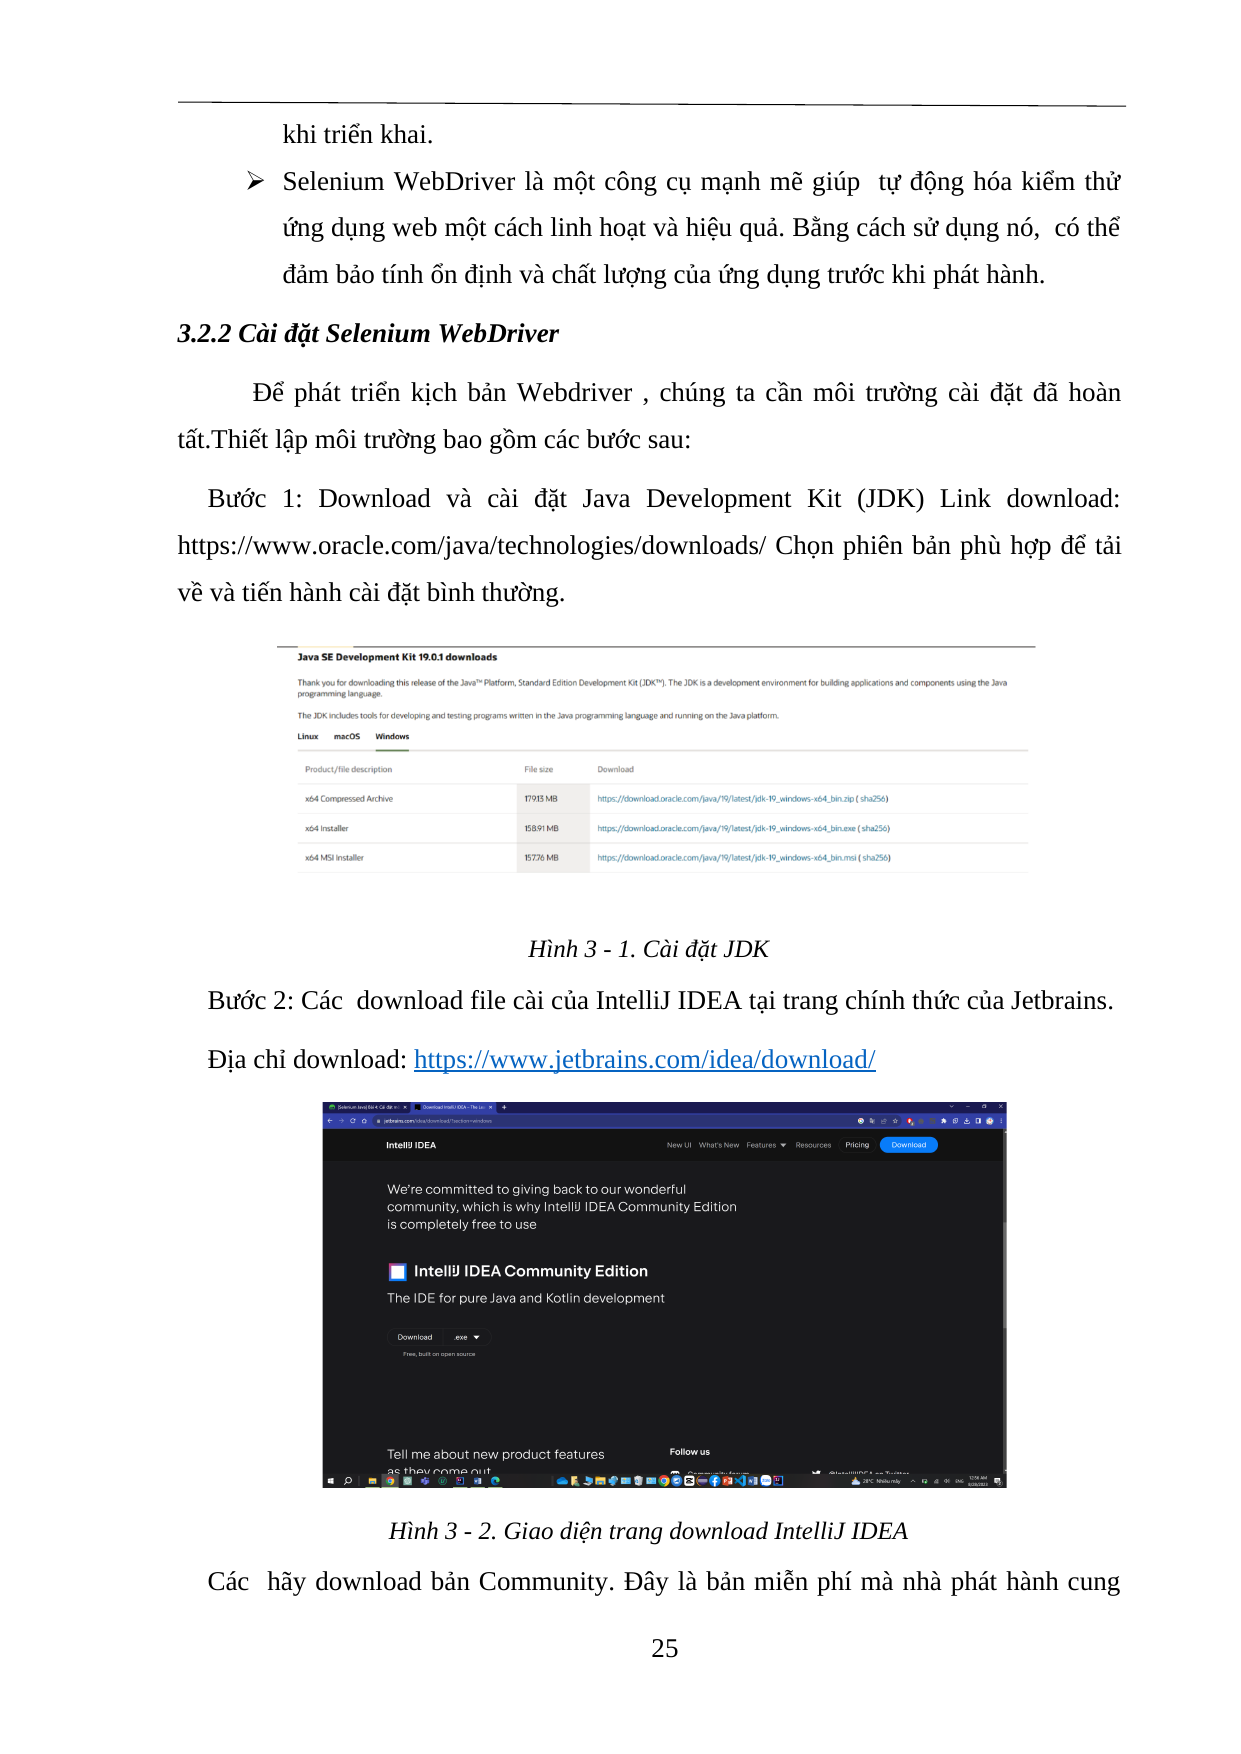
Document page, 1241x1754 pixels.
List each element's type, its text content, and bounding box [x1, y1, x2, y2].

text Hình 3 - 2. Giao diện trang download IntelliJ IDEA [177, 1516, 1122, 1545]
subtitle 3.2.2 Cài đặt Selenium WebDriver [177, 317, 1122, 348]
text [177, 1566, 1122, 1597]
list Selenium WebDriver là một công cụ mạnh mẽ giúp tự động hóa kiểm thử ứng dụng web một cách linh hoạt và hiệu quả. Bằng cách sử dụng nó, có thể đảm bảo tính ổn định và chất lượng của ứng dụng trước khi phát hành. [245, 165, 1122, 289]
text Địa chỉ download: https://www.jetbrains.com/idea/download/ [177, 1043, 1122, 1074]
picture [267, 635, 1062, 907]
text Hình 3 - 1. Cài đặt JDK [177, 934, 1122, 963]
picture [322, 1102, 1007, 1488]
text Bước 1: Download và cài đặt Java Development Kit (JDK) Link download: https://www.oracle.com/java/technologies/downloads/ Chọn phiên bản phù hợp để tải về và tiến hành cài đặt bình thường. [177, 482, 1122, 607]
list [245, 118, 1122, 149]
text Bước 2: Các download file cài của IntelliJ IDEA tại trang chính thức của Jetbrains. [177, 984, 1122, 1015]
text Để phát triển kịch bản Webdriver , chúng ta cần môi trường cài đặt đã hoàn tất.Thiết lập môi trường bao gồm các bước sau: [177, 377, 1122, 454]
